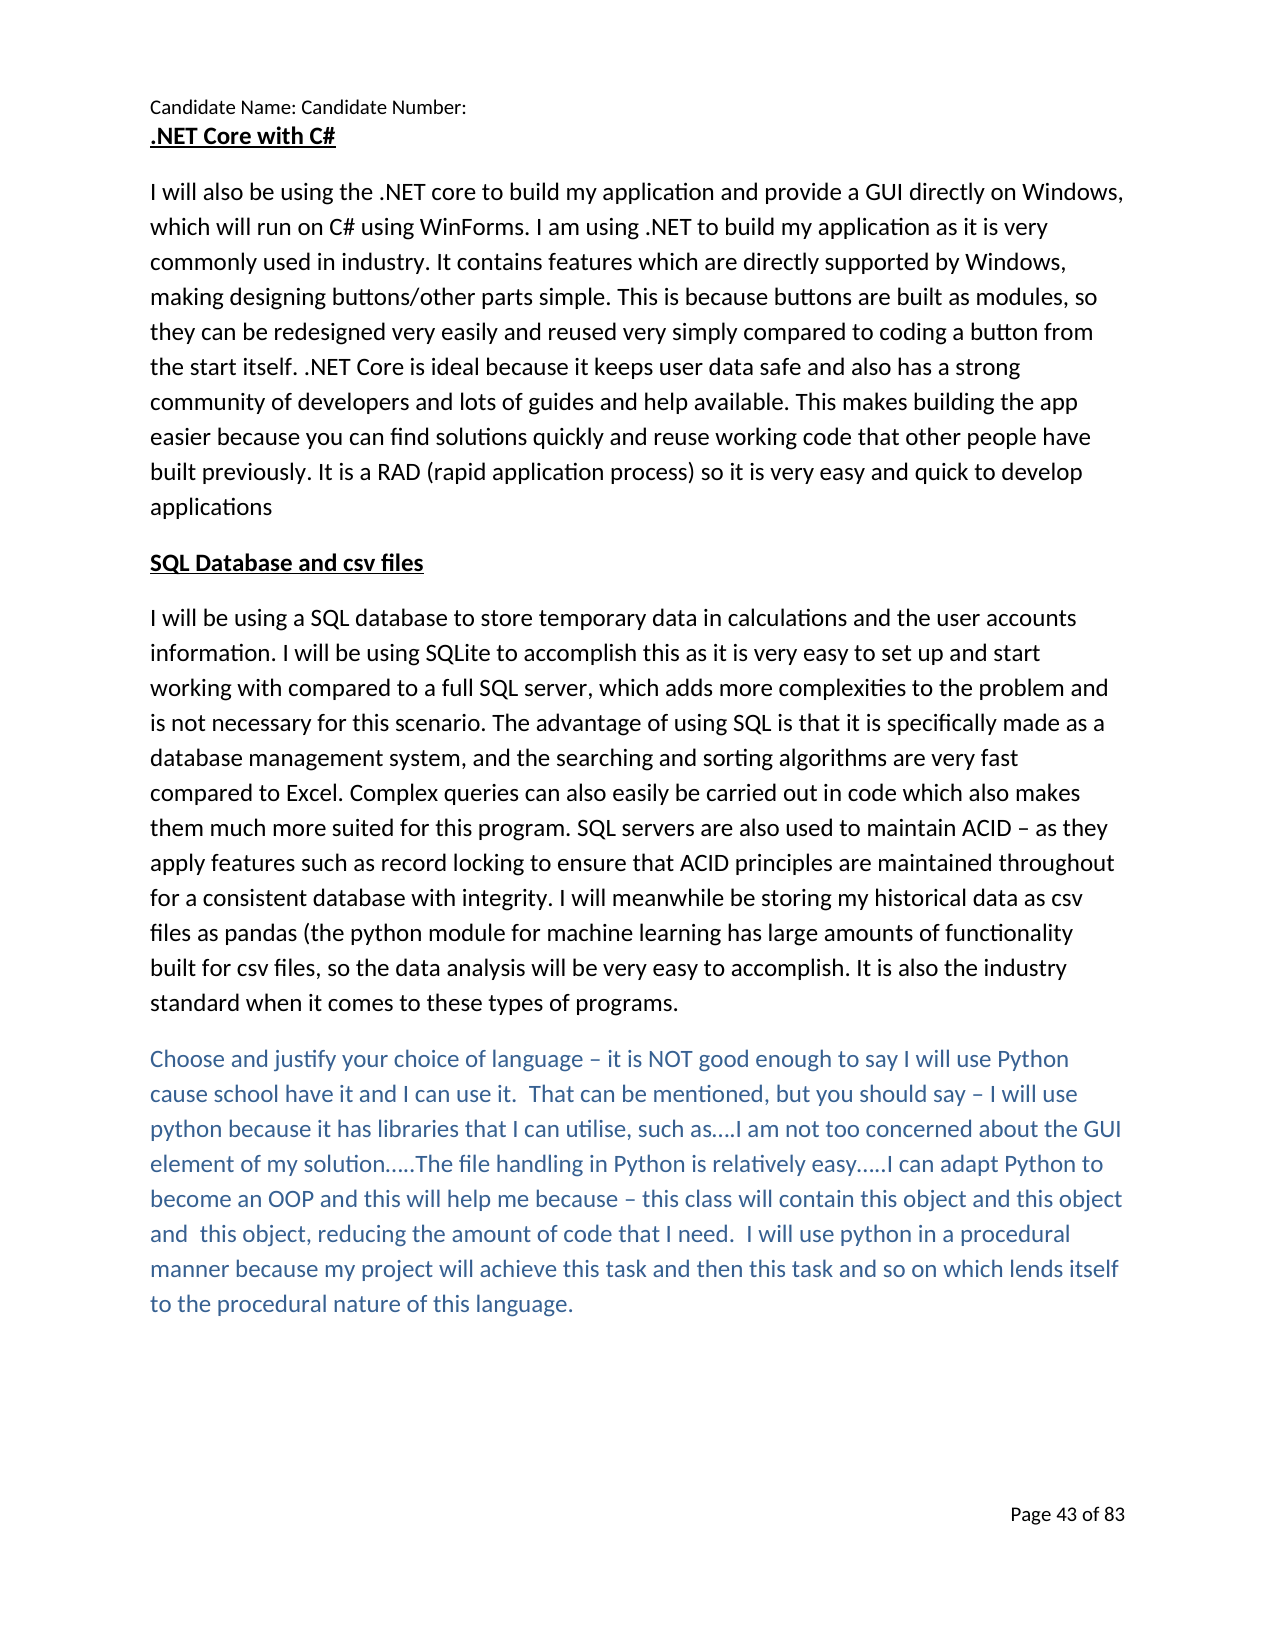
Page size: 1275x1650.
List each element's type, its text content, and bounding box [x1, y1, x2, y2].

text Choose and justify your choice of language – it is NOT good enough to say I will use Python cause school have it and I can use it. That can be mentioned, but you should say – I will use python because it has libraries that I can utilise, such as….I am not too concerned about the GUI element of my solution…..The file handling in Python is relatively easy…..I can adapt Python to become an OOP and this will help me because – this class will contain this object and this object and this object, reducing the amount of code that I need. I will use python in a procedural manner because my project will achieve this task and then this task and so on which lends itself to the procedural nature of this language. [150, 1043, 1125, 1319]
text I will also be using the .NET core to build my application and provide a GUI directly on Windows, which will run on C# using WinForms. I am using .NET to build my application as it is very commonly used in industry. It contains features which are directly supported by Windows, making designing buttons/other parts simple. This is because buttons are built as modules, so they can be redesigned very easily and reused very simply compared to coding a button from the start itself. .NET Core is ideal because it keeps user data safe and also has a strong community of developers and lots of guides and help available. This makes building the app easier because you can find solutions quickly and reuse working code that other people have built previously. It is a RAD (rapid application process) so it is very easy and quick to develop applications [150, 176, 1125, 521]
text SQL Database and csv files [150, 547, 1125, 577]
text I will be using a SQL database to store temporary data in calculations and the user accounts information. I will be using SQLite to accomplish this as it is very easy to set up and start working with compared to a full SQL server, which adds more complexities to the problem and is not necessary for this scenario. The advantage of using SQL is that it is specifically made as a database management system, and the searching and sorting algorithms are very fast compared to Excel. Complex queries can also easily be carried out in code which also makes them much more suited for this program. SQL servers are also used to maintain ACID – as they apply features such as record locking to ensure that ACID principles are maintained throughout for a consistent database with integrity. I will meanwhile be storing my historical data as csv files as pandas (the python module for machine learning has large amounts of functionality built for csv files, so the data analysis will be very easy to accomplish. It is also the industry standard when it comes to these types of programs. [150, 602, 1125, 1018]
text .NET Core with C# [150, 120, 1125, 151]
